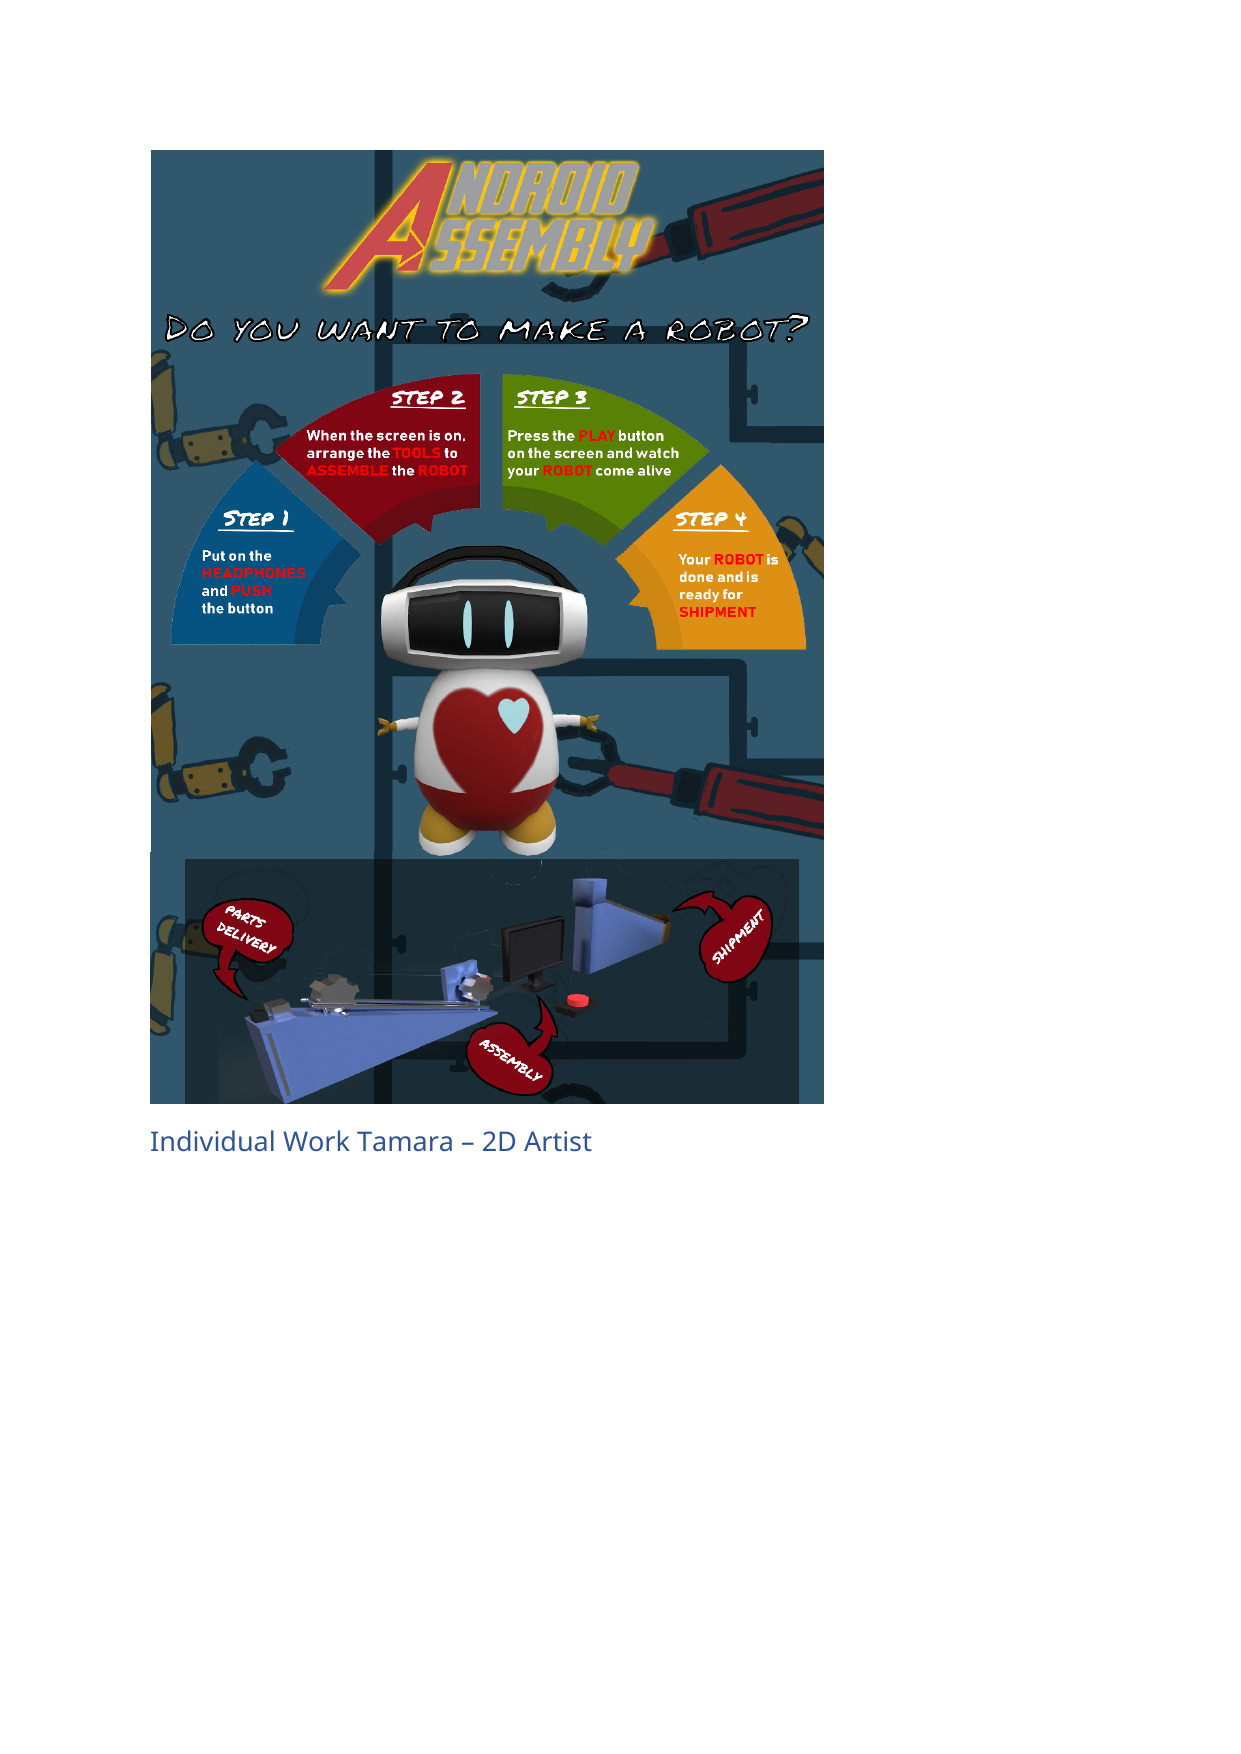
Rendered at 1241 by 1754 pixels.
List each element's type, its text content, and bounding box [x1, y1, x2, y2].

picture [150, 150, 824, 1104]
subtitle Individual Work Tamara – 2D Artist [150, 1123, 1090, 1159]
